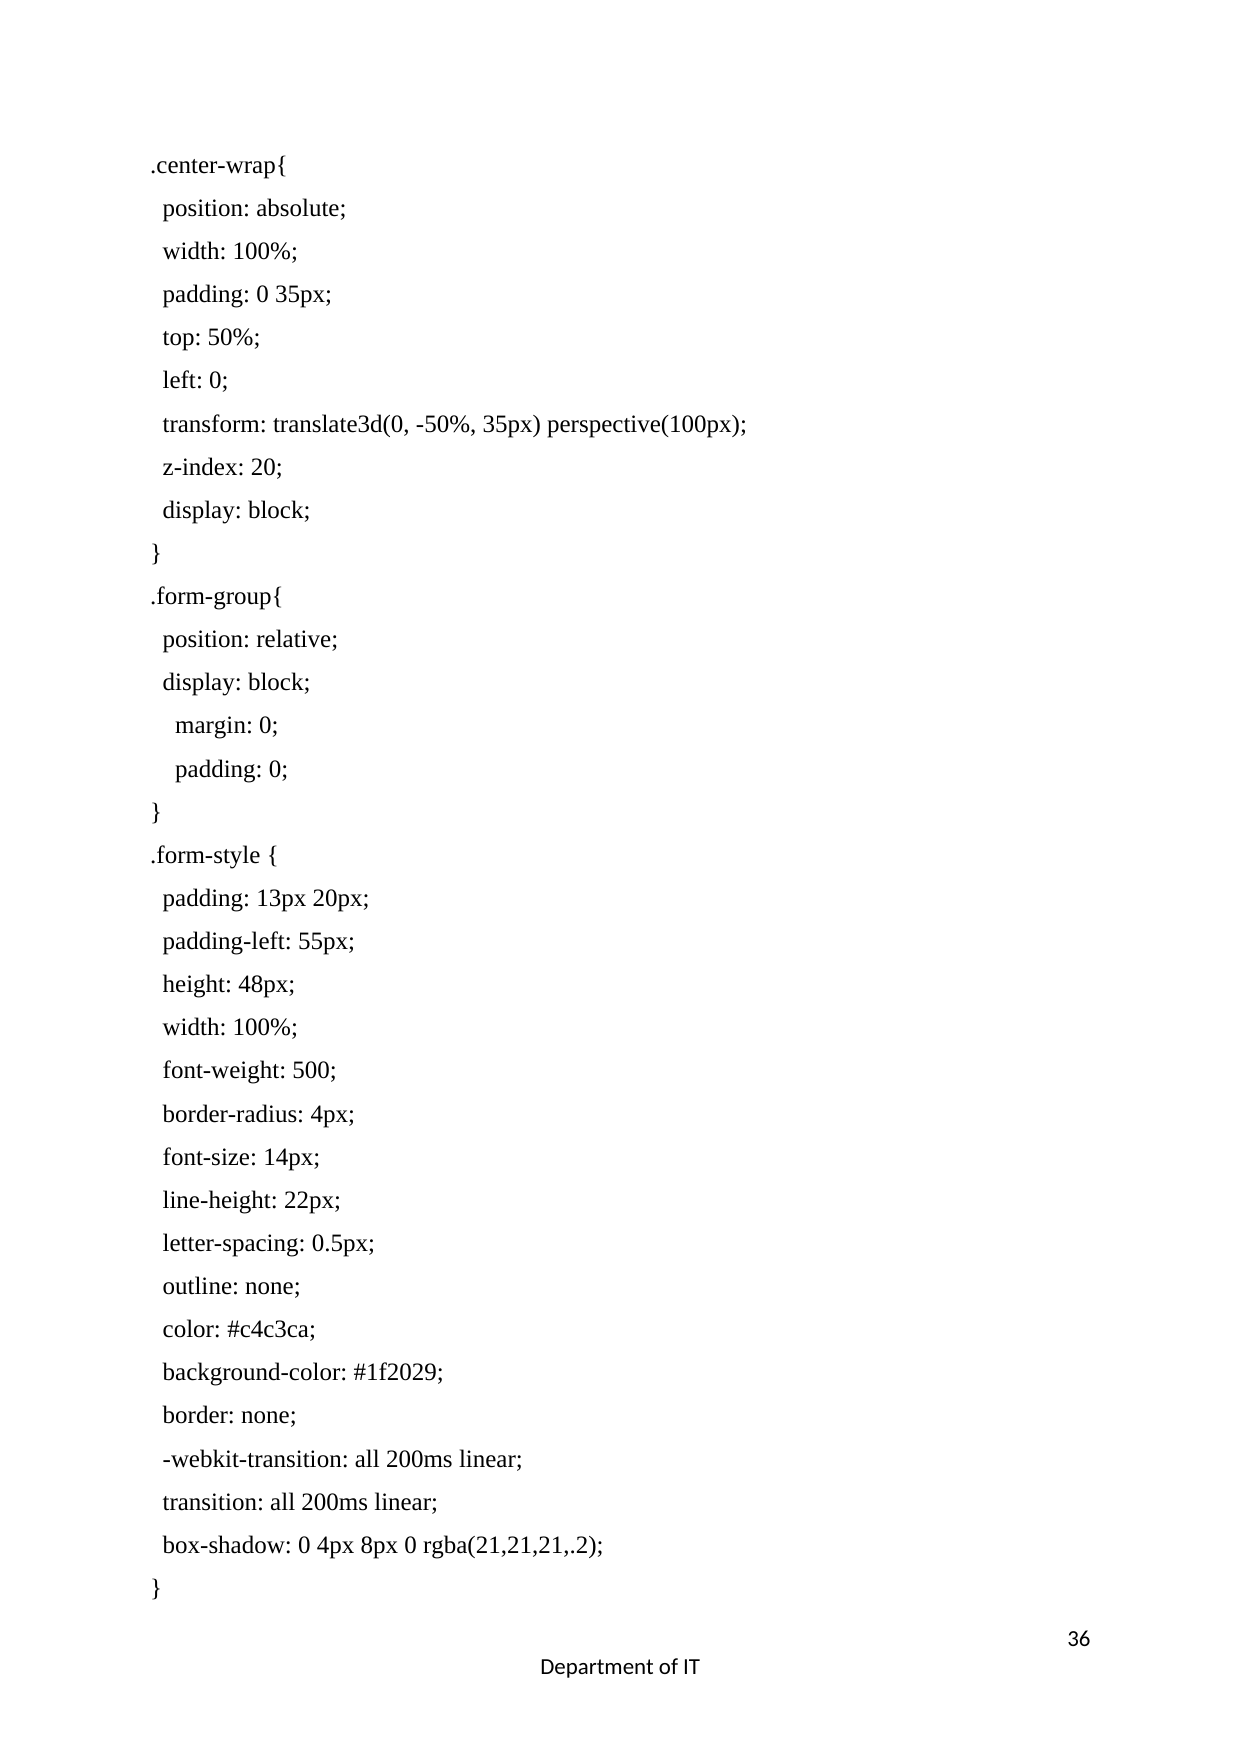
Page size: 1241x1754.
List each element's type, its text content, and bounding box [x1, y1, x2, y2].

text width: 100%; [150, 1012, 1090, 1041]
text display: block; [150, 495, 1090, 524]
text .form-group{ [150, 581, 1090, 610]
text transition: all 200ms linear; [150, 1487, 1090, 1516]
text outline: none; [150, 1271, 1090, 1300]
text } [150, 797, 1090, 826]
text z-index: 20; [150, 452, 1090, 481]
text border-radius: 4px; [150, 1099, 1090, 1127]
text letter-spacing: 0.5px; [150, 1228, 1090, 1257]
text position: relative; [150, 624, 1090, 653]
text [150, 1530, 1090, 1559]
text } [150, 1573, 1090, 1602]
text padding-left: 55px; [150, 926, 1090, 955]
text padding: 0; [150, 754, 1090, 782]
text } [150, 538, 1090, 567]
text margin: 0; [150, 711, 1090, 739]
text display: block; [150, 667, 1090, 696]
text line-height: 22px; [150, 1185, 1090, 1214]
text width: 100%; [150, 236, 1090, 265]
text color: #c4c3ca; [150, 1314, 1090, 1343]
text background-color: #1f2029; [150, 1357, 1090, 1386]
text font-size: 14px; [150, 1142, 1090, 1171]
text .center-wrap{ [150, 150, 1090, 179]
text .form-style { [150, 840, 1090, 869]
text padding: 0 35px; [150, 279, 1090, 308]
text position: absolute; [150, 193, 1090, 222]
text font-weight: 500; [150, 1056, 1090, 1084]
text height: 48px; [150, 969, 1090, 998]
text transform: translate3d(0, -50%, 35px) perspective(100px); [150, 409, 1090, 437]
text left: 0; [150, 366, 1090, 394]
text top: 50%; [150, 322, 1090, 351]
text padding: 13px 20px; [150, 883, 1090, 912]
text border: none; [150, 1401, 1090, 1429]
text -webkit-transition: all 200ms linear; [150, 1444, 1090, 1472]
